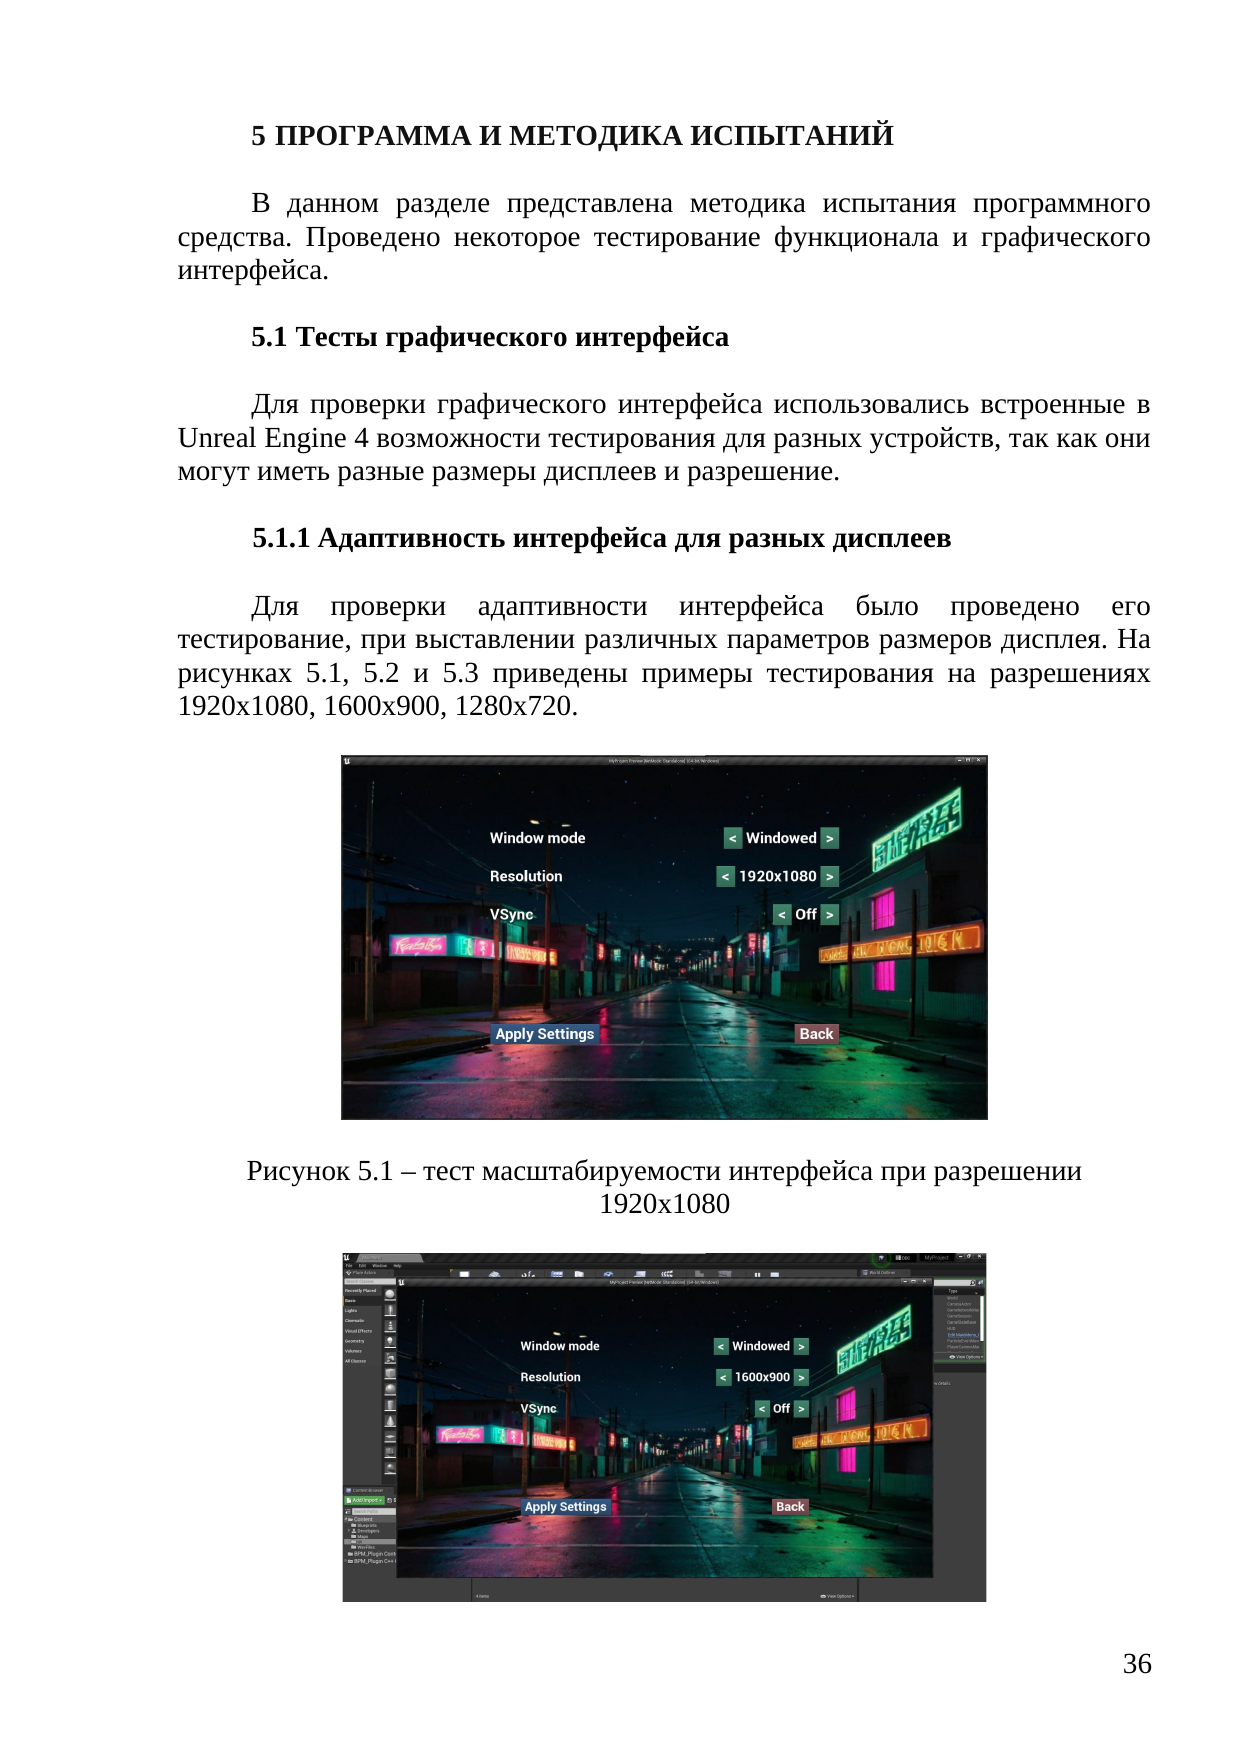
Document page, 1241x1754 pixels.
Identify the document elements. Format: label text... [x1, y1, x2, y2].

text Рисунок 5.1 – тест масштабируемости интерфейса при разрешении 1920х1080 [177, 1153, 1152, 1220]
picture [341, 755, 988, 1120]
text Для проверки адаптивности интерфейса было проведено его тестирование, при выставлении различных параметров размеров дисплея. На рисунках 5.1, 5.2 и 5.3 приведены примеры тестирования на разрешениях 1920х1080, 1600x900, 1280х720. [177, 588, 1152, 722]
list ПРОГРАММА И МЕТОДИКА ИСПЫТАНИЙ [251, 118, 1152, 152]
list Адаптивность интерфейса для разных дисплеев [252, 521, 1152, 554]
picture [342, 1253, 987, 1602]
text Для проверки графического интерфейса использовались встроенные в Unreal Engine 4 возможности тестирования для разных устройств, так как они могут иметь разные размеры дисплеев и разрешение. [177, 386, 1152, 487]
list Тесты графического интерфейса [251, 319, 1152, 353]
text В данном разделе представлена методика испытания программного средства. Проведено некоторое тестирование функционала и графического интерфейса. [177, 185, 1152, 286]
